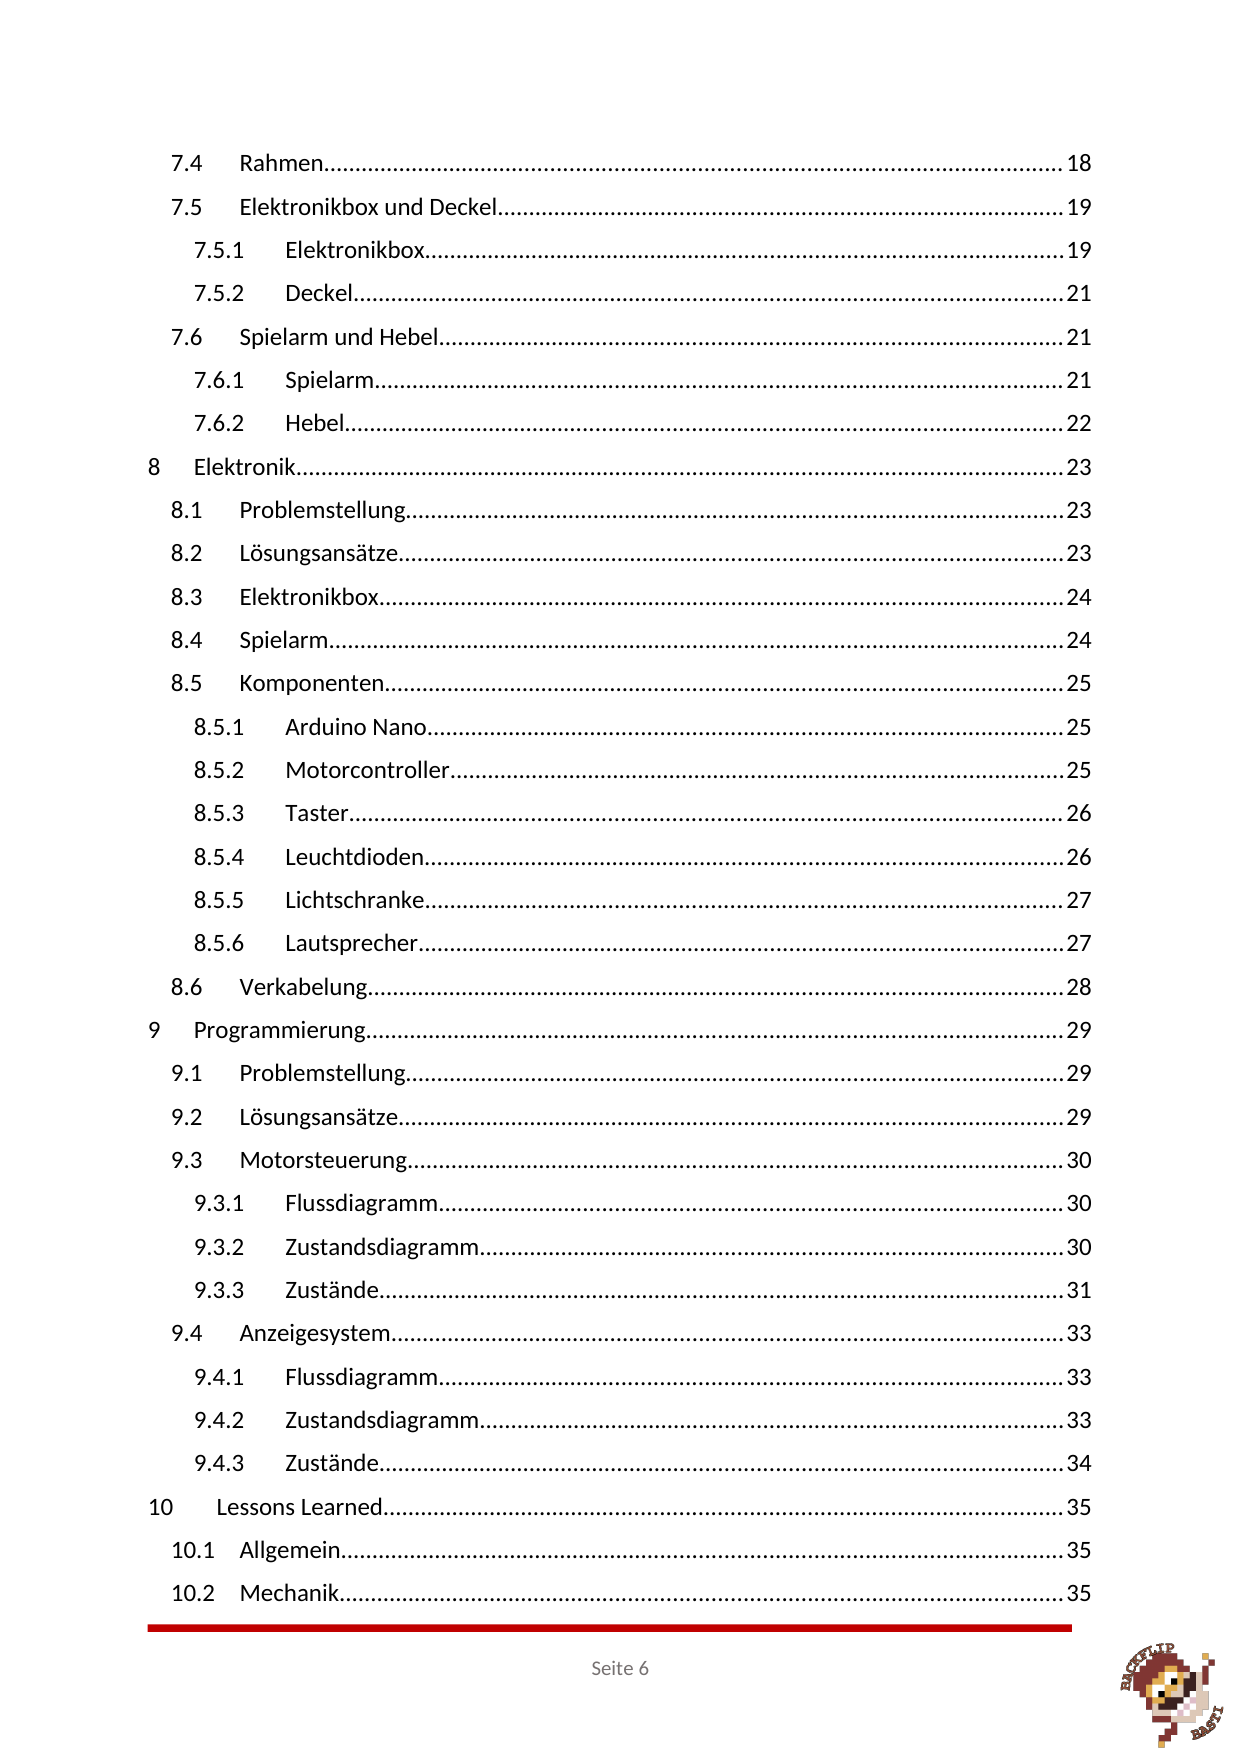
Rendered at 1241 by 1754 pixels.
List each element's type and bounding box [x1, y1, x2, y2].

picture [1107, 1633, 1239, 1754]
